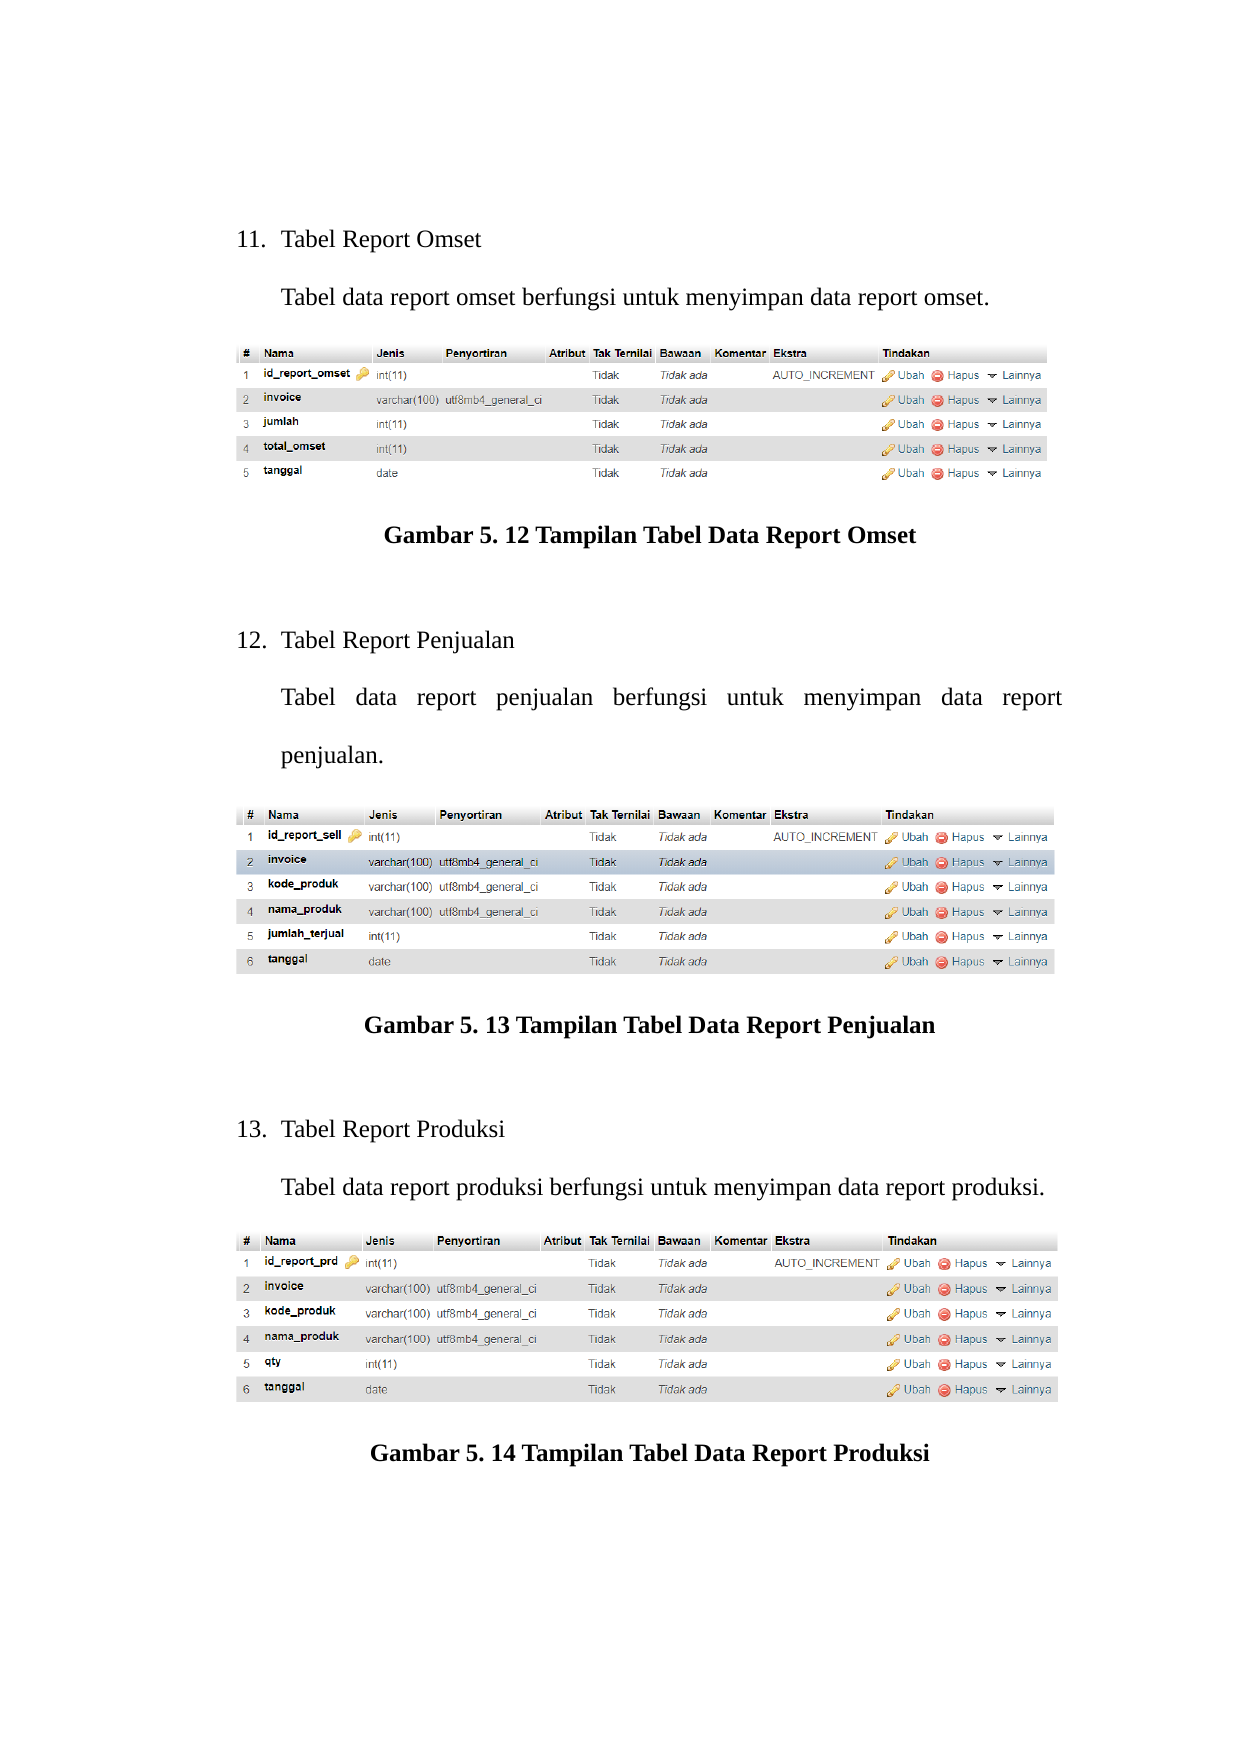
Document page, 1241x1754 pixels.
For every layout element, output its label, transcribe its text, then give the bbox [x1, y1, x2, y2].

picture [236, 797, 1063, 982]
text Tabel data report penjualan berfungsi untuk menyimpan data report penjualan. [281, 682, 1063, 769]
picture [236, 1229, 1063, 1411]
text Gambar 5. Tampilan Tabel Data Report Produksi [236, 1438, 1063, 1467]
text Gambar 5. Tampilan Tabel Data Report Penjualan [236, 1010, 1063, 1038]
list Tabel Report Penjualan [236, 625, 1063, 654]
picture [236, 339, 1063, 493]
text Gambar 5. Tampilan Tabel Data Report Omset [236, 521, 1063, 549]
list Tabel Report Produksi [236, 1114, 1063, 1143]
list Tabel Report Omset [236, 224, 1063, 253]
text Tabel data report omset berfungsi untuk menyimpan data report omset. [281, 282, 1063, 310]
text Tabel data report produksi berfungsi untuk menyimpan data report produksi. [281, 1172, 1063, 1200]
